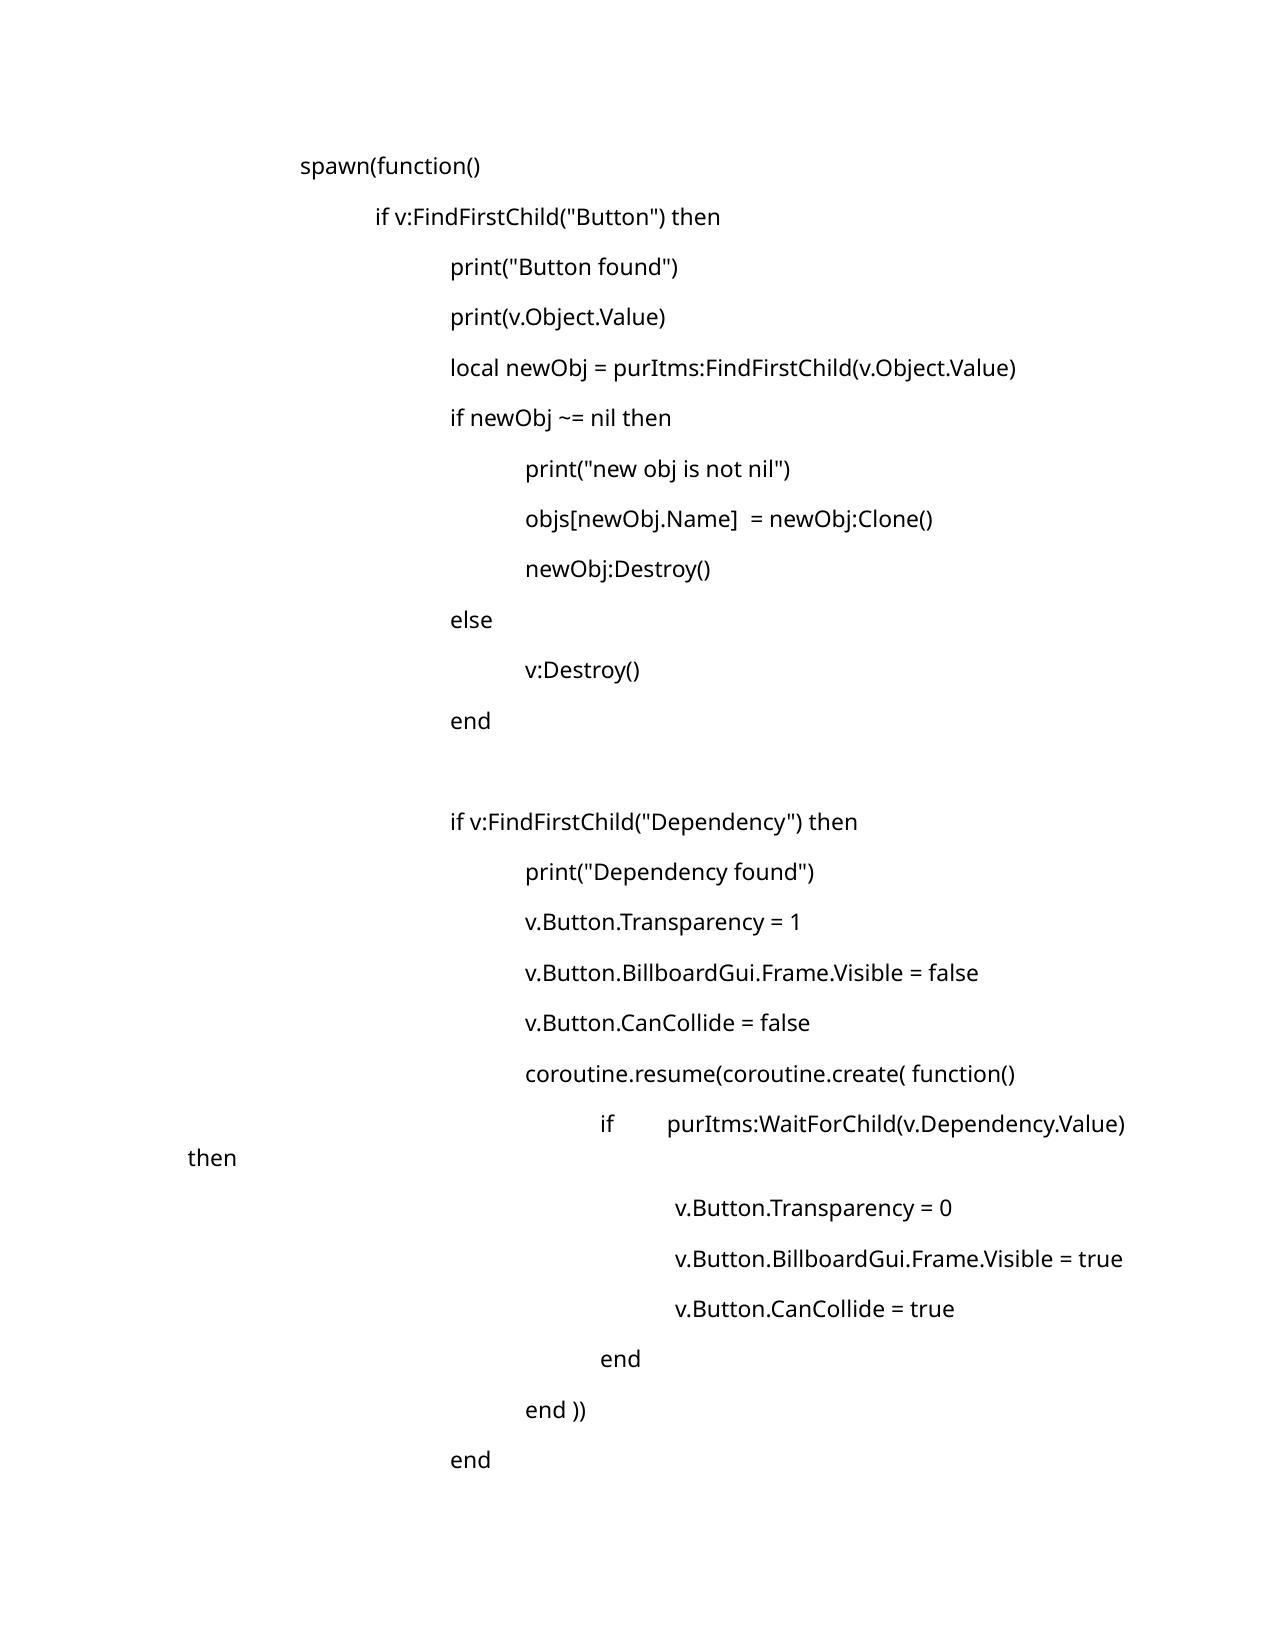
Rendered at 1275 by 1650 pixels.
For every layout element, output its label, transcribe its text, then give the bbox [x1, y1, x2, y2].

text print("new obj is not nil") [187, 452, 1125, 484]
text if v:FindFirstChild("Button") then [187, 200, 1125, 232]
text print("Button found") [187, 251, 1125, 282]
text if newObj ~= nil then [187, 402, 1125, 433]
text v.Button.BillboardGui.Frame.Visible = true [187, 1242, 1125, 1274]
text v:Destroy() [187, 654, 1125, 685]
text coroutine.resume(coroutine.create( function() [187, 1057, 1125, 1089]
text end [187, 704, 1125, 736]
text objs[newObj.Name] = newObj:Clone() [187, 503, 1125, 534]
text v.Button.Transparency = 1 [187, 906, 1125, 937]
text newObj:Destroy() [187, 553, 1125, 584]
text if purItms:WaitForChild(v.Dependency.Value) then [187, 1108, 1125, 1173]
text v.Button.Transparency = 0 [187, 1192, 1125, 1223]
text end [187, 1444, 1125, 1475]
text else [187, 604, 1125, 635]
text v.Button.CanCollide = true [187, 1293, 1125, 1324]
text print("Dependency found") [187, 856, 1125, 887]
text v.Button.BillboardGui.Frame.Visible = false [187, 957, 1125, 988]
text v.Button.CanCollide = false [187, 1007, 1125, 1038]
text spawn(function() [187, 150, 1125, 181]
text local newObj = purItms:FindFirstChild(v.Object.Value) [187, 352, 1125, 383]
text end )) [187, 1394, 1125, 1425]
text print(v.Object.Value) [187, 301, 1125, 332]
text if v:FindFirstChild("Dependency") then [187, 805, 1125, 837]
text end [187, 1343, 1125, 1374]
